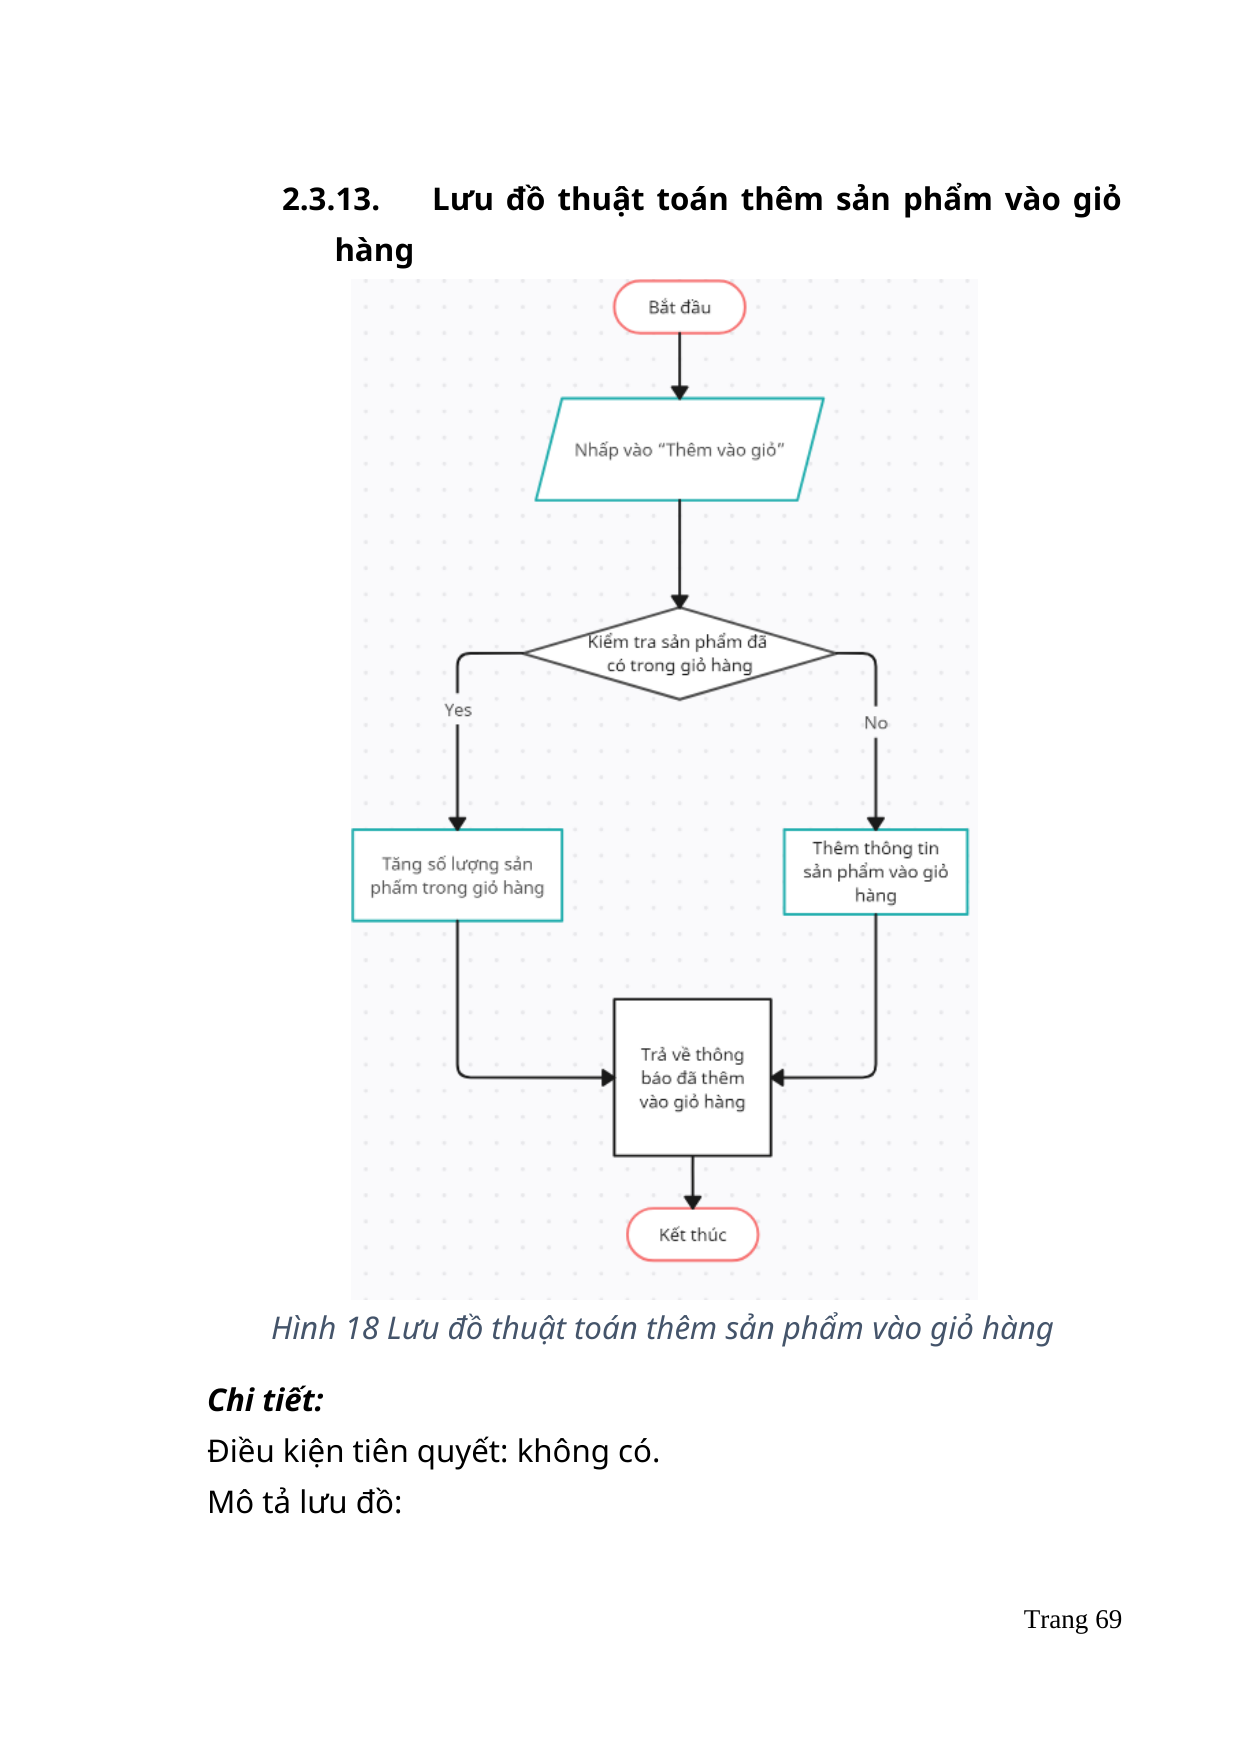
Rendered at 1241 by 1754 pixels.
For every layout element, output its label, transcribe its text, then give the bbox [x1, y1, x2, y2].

text Điều kiện tiên quyết: không có. [207, 1429, 1122, 1471]
text Mô tả lưu đồ: [207, 1480, 1122, 1522]
text Chi tiết: [207, 1378, 1122, 1420]
picture [351, 279, 978, 1300]
subtitle Lưu đồ thuật toán thêm sản phẩm vào giỏ hàng [282, 177, 1122, 271]
text Hình 18 Lưu đồ thuật toán thêm sản phẩm vào giỏ hàng [207, 1306, 1122, 1348]
